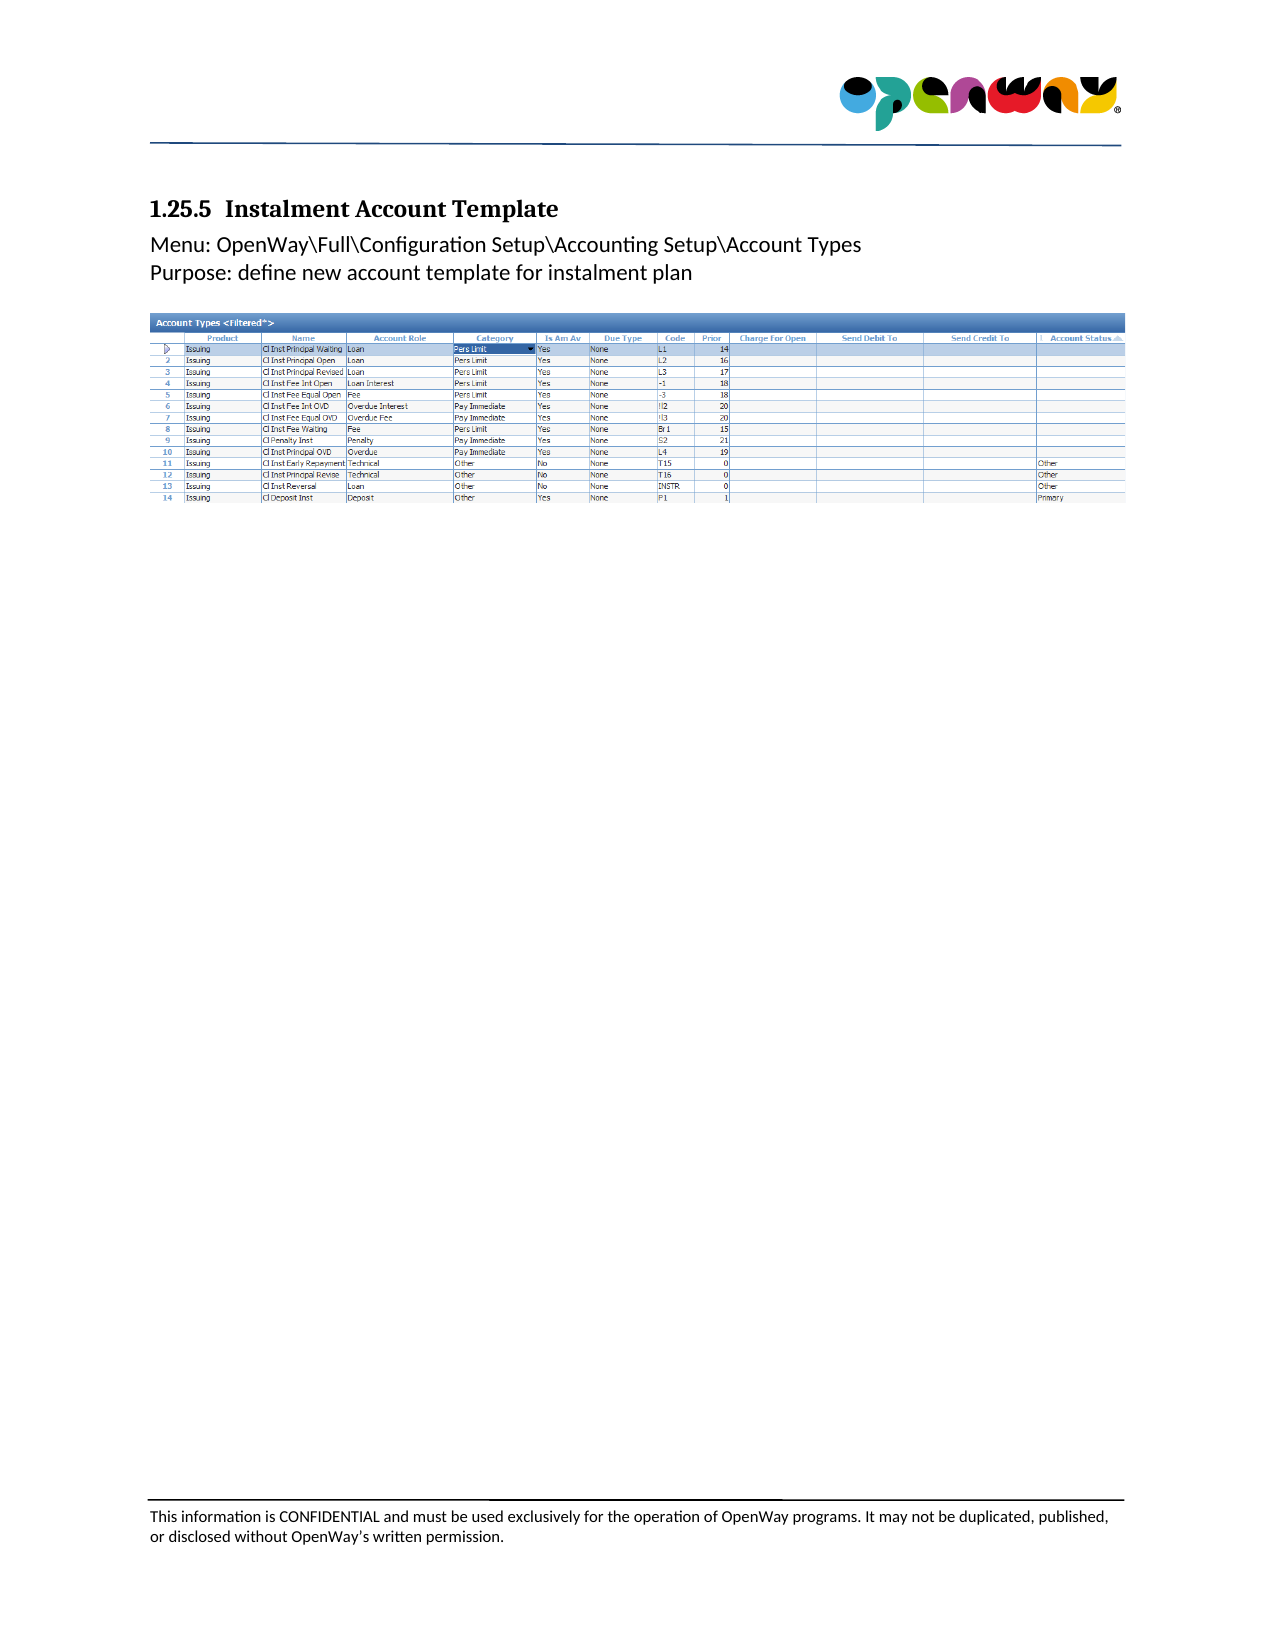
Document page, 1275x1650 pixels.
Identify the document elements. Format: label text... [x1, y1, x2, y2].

text Purpose: define new account template for instalment plan [150, 258, 1125, 286]
picture [832, 75, 1125, 139]
subtitle Instalment Account Template [150, 195, 1125, 223]
text Menu: OpenWay\Full\Configuration Setup\Accounting Setup\Account Types [150, 230, 1125, 258]
picture [150, 313, 1125, 503]
